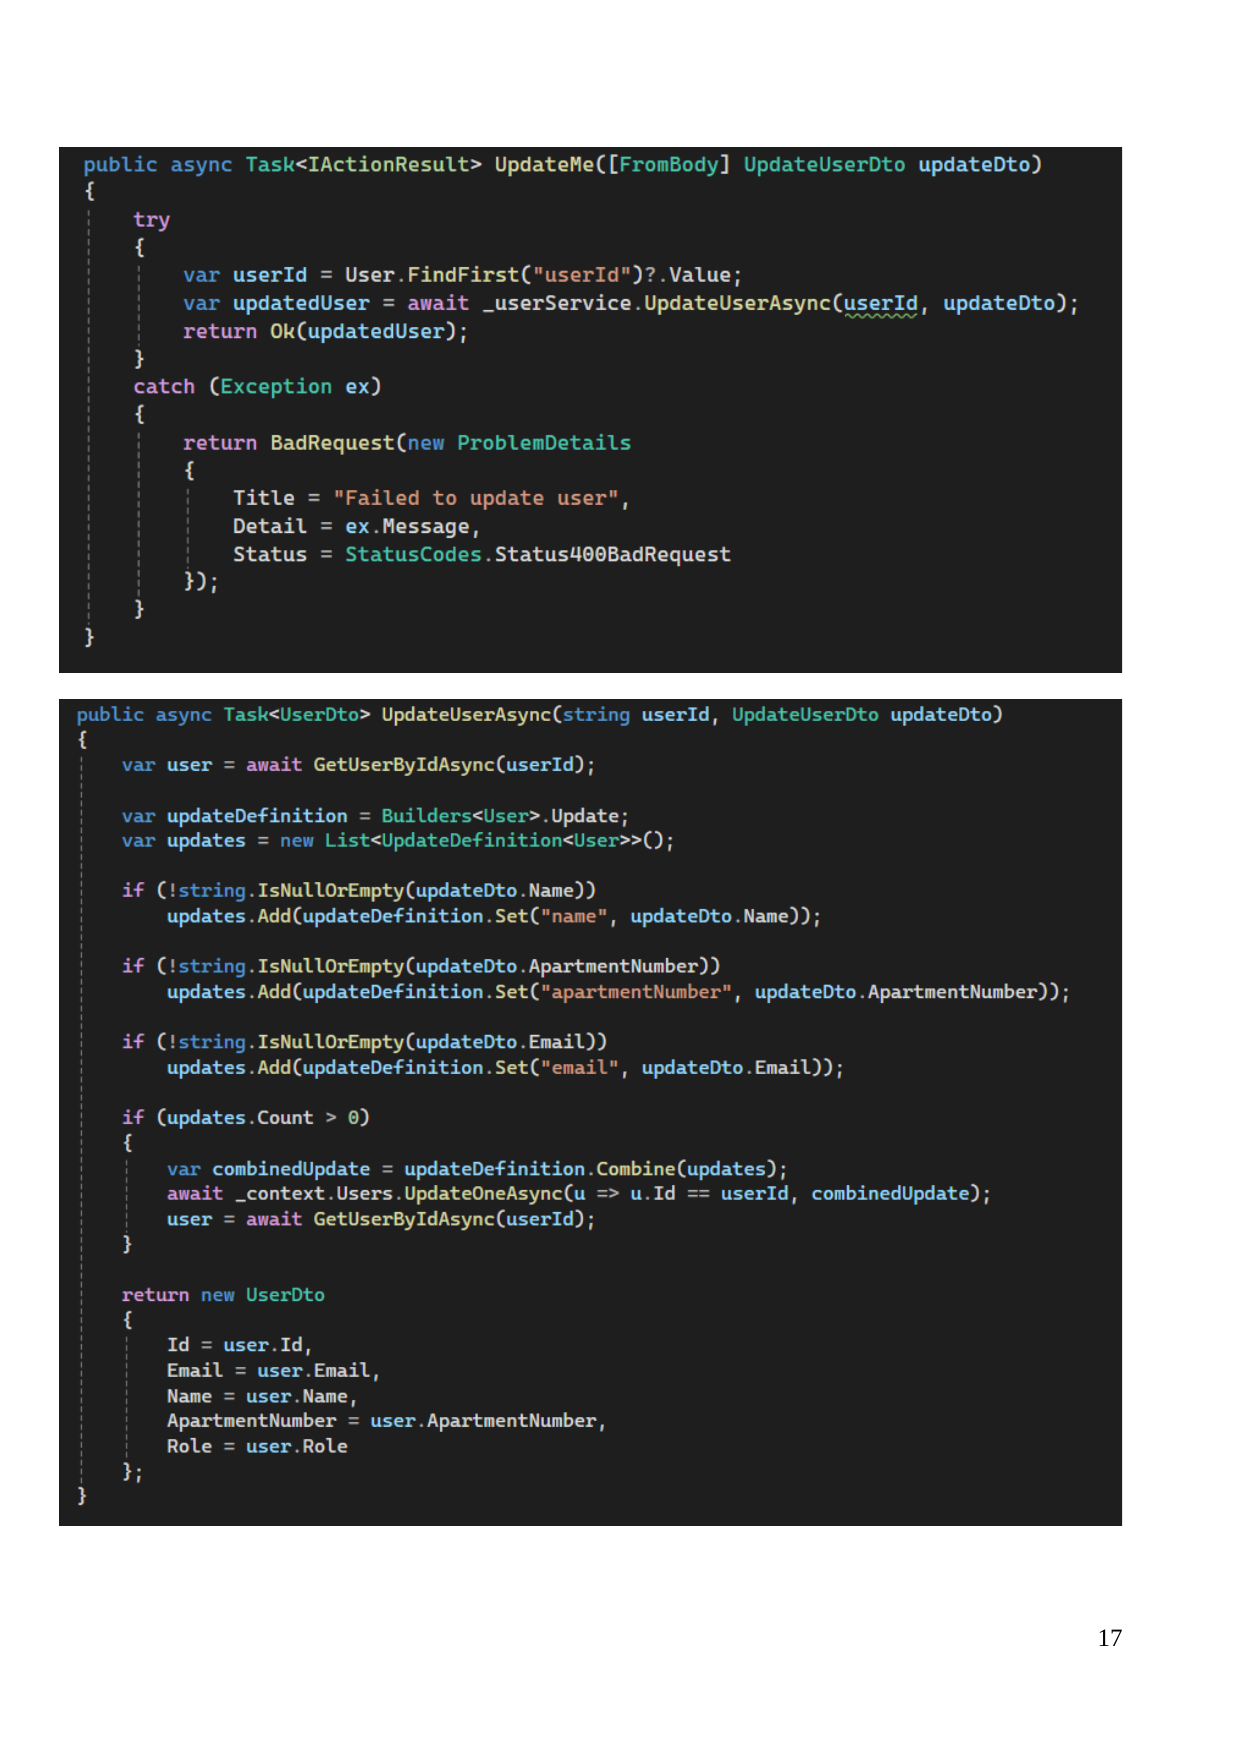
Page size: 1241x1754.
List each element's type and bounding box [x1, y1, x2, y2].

picture [59, 699, 1123, 1526]
picture [59, 147, 1123, 673]
